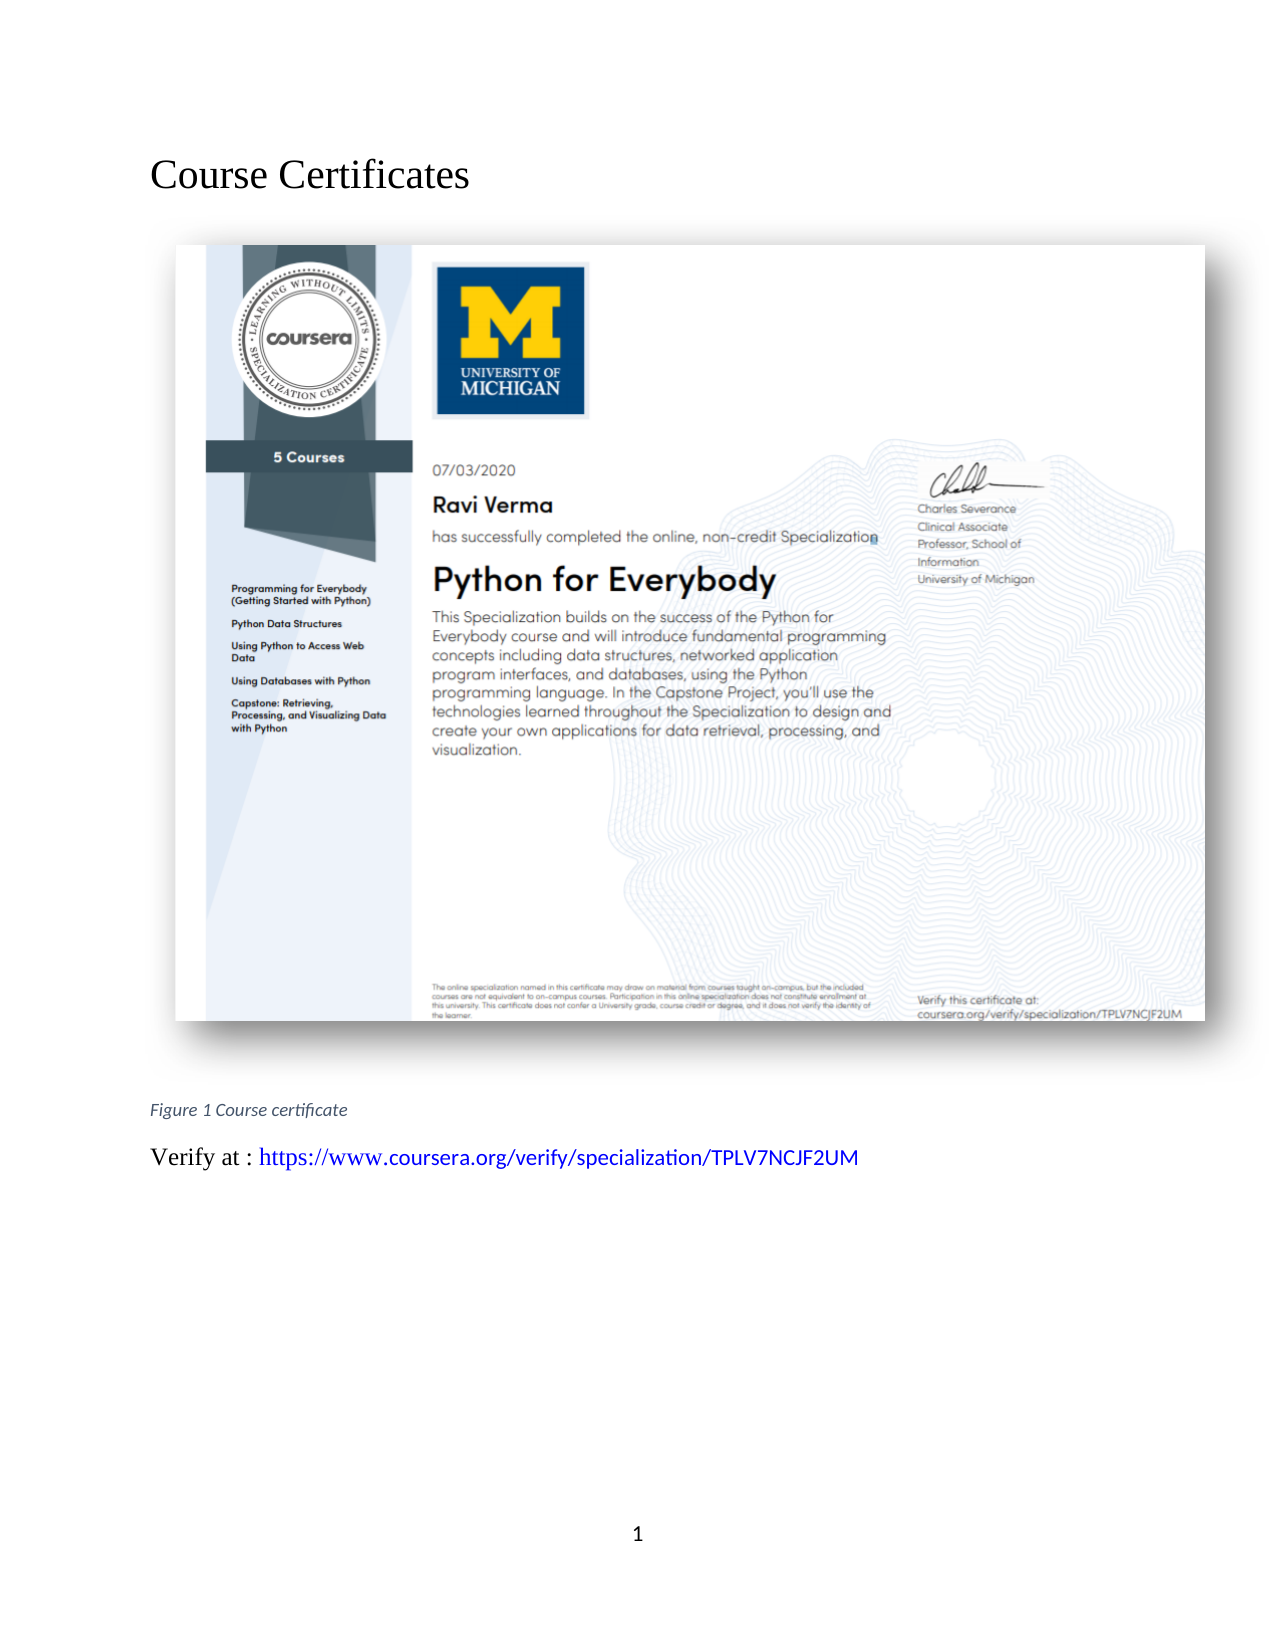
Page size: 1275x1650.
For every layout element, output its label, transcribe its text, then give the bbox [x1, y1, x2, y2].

text Course Certificates [150, 150, 1125, 198]
text Verify at : https://www.coursera.org/verify/specialization/TPLV7NCJF2UM [150, 1142, 1125, 1171]
picture [175, 245, 1205, 1021]
